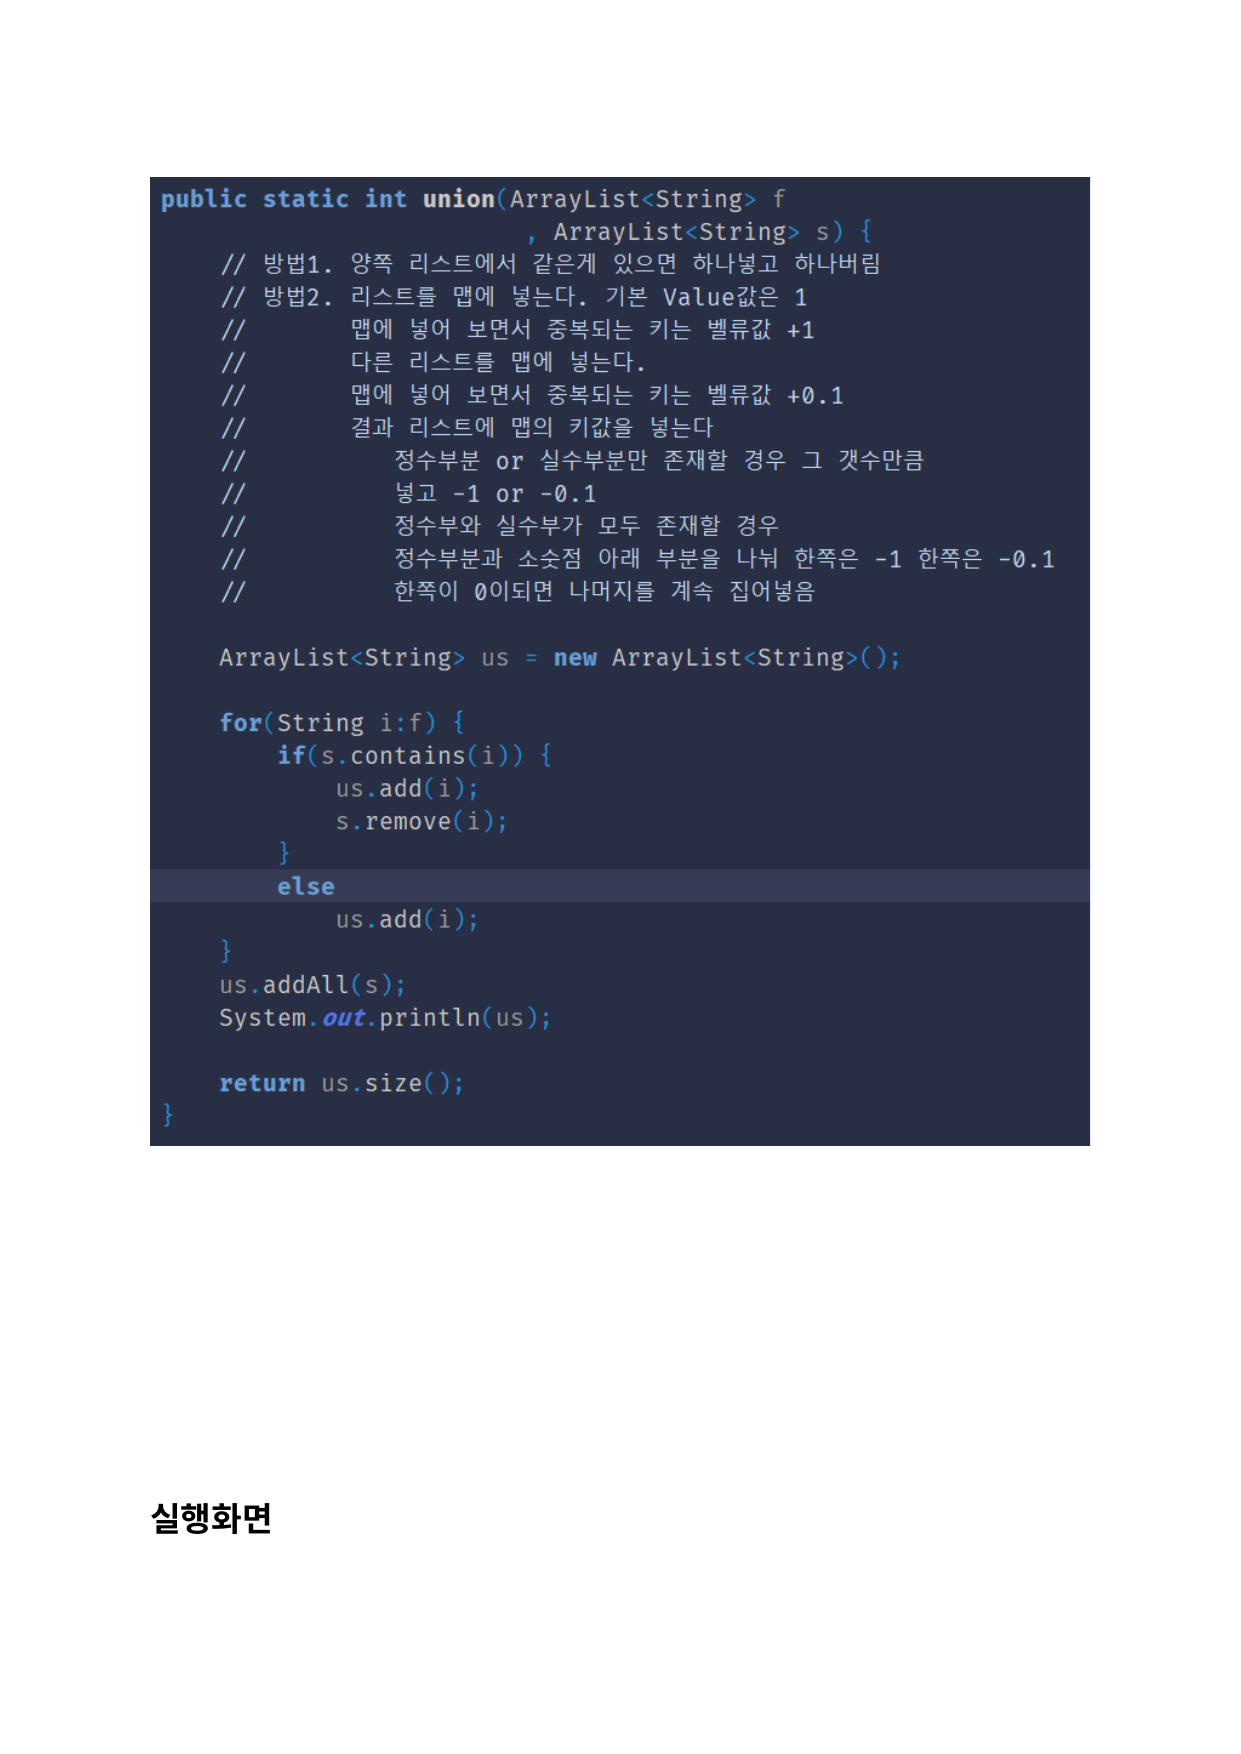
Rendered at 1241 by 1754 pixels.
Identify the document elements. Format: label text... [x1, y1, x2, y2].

text 실행화면 [150, 1492, 1090, 1541]
picture [150, 177, 1091, 1146]
